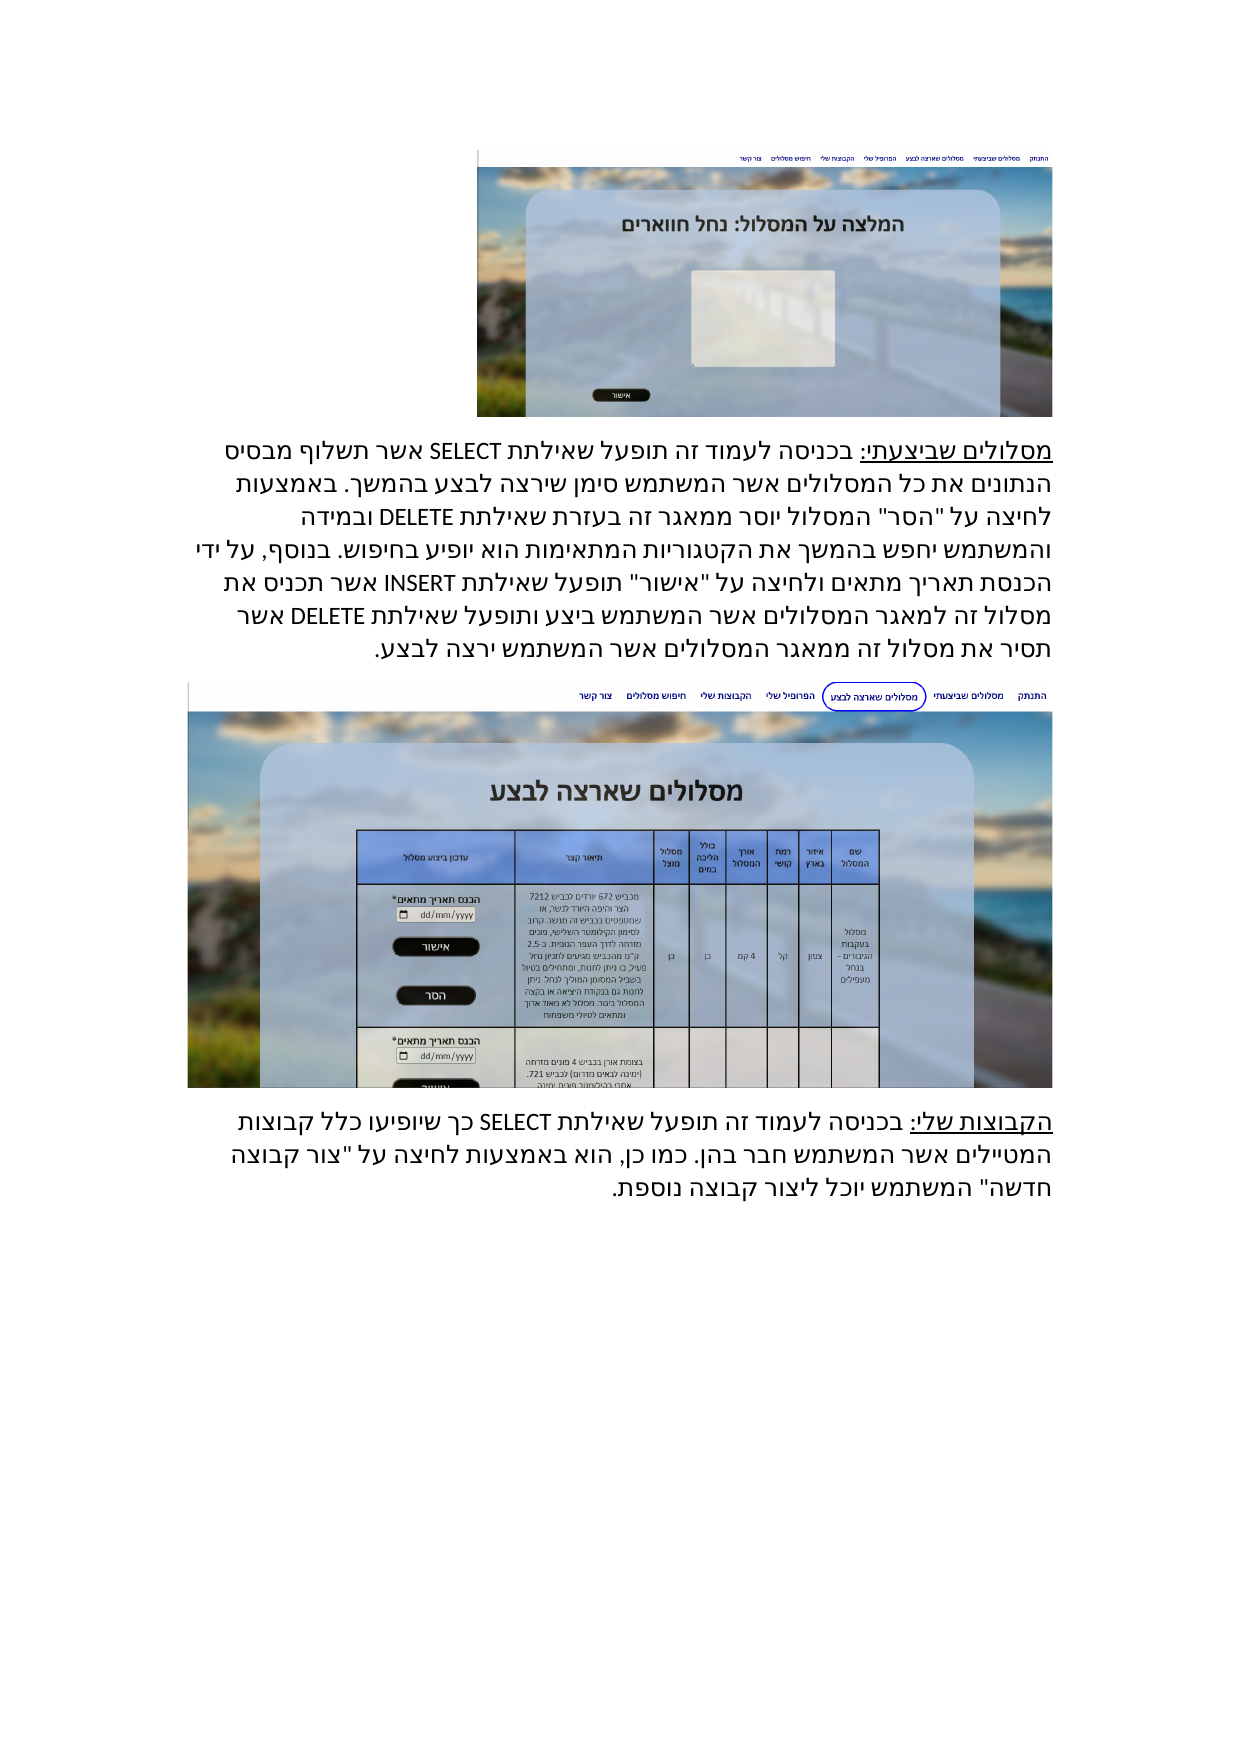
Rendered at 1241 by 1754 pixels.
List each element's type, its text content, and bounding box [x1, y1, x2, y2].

picture [477, 150, 1053, 417]
text מסלולים שביצעתי: בכניסה לעמוד זה תופעל שאילתת SELECT אשר תשלוף מבסיס הנתונים את כל המסלולים אשר המשתמש סימן שירצה לבצע בהמשך. באמצעות לחיצה על "הסר" המסלול יוסר ממאגר זה בעזרת שאילתת DELETE ובמידה והמשתמש יחפש בהמשך את הקטגוריות המתאימות הוא יופיע בחיפוש. בנוסף, על ידי הכנסת תאריך מתאים ולחיצה על "אישור" תופעל שאילתת INSERT אשר תכניס את מסלול זה למאגר המסלולים אשר המשתמש ביצע ותופעל שאילתת DELETE אשר תסיר את מסלול זה ממאגר המסלולים אשר המשתמש ירצה לבצע. [187, 435, 1053, 663]
picture [187, 682, 1053, 1088]
text הקבוצות שלי: בכניסה לעמוד זה תופעל שאילתת SELECT כך שיופיעו כלל קבוצות המטיילים אשר המשתמש חבר בהן. כמו כן, הוא באמצעות לחיצה על "צור קבוצה חדשה" המשתמש יוכל ליצור קבוצה נוספת. [187, 1106, 1053, 1203]
